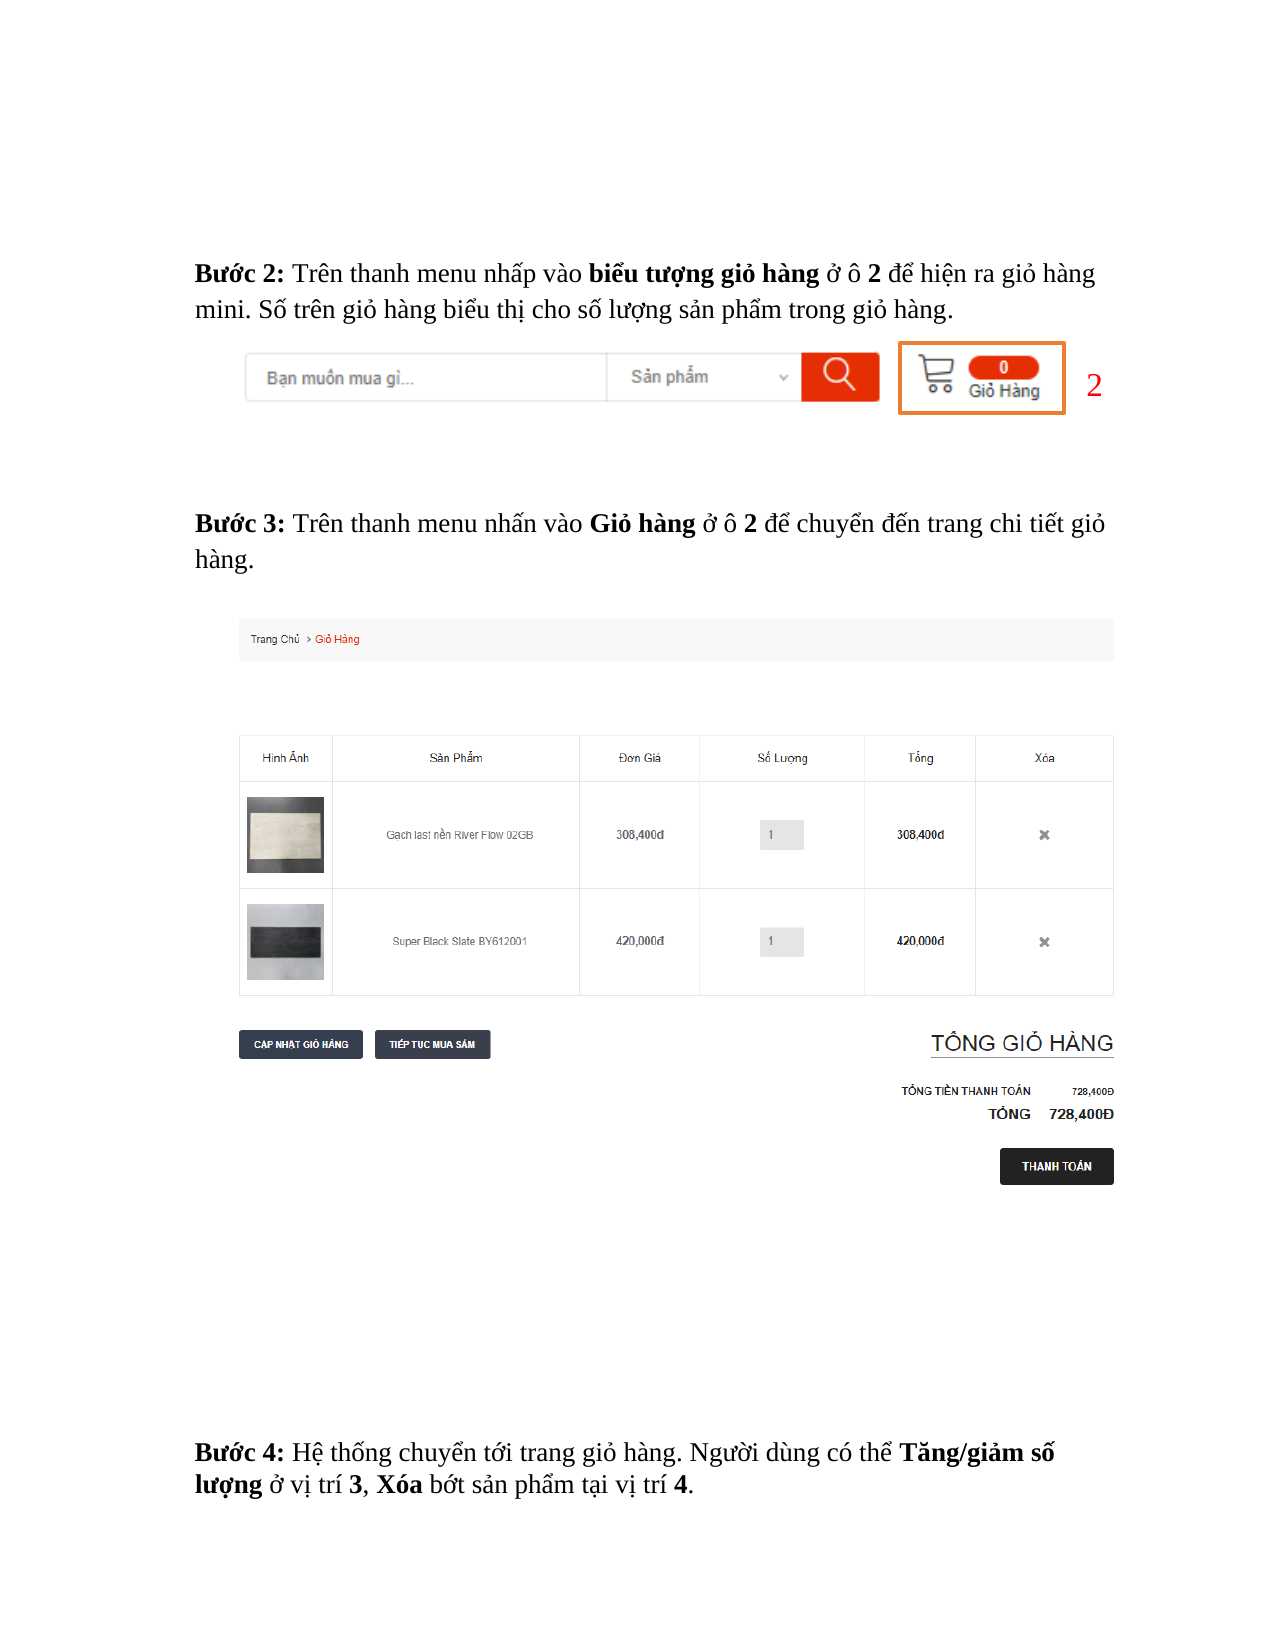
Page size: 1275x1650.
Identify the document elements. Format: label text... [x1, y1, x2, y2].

list Bước 2: Trên thanh menu nhấp vào biểu tượng giỏ hàng ở ô 2 để hiện ra giỏ hàng mini. Số trên giỏ hàng biểu thị cho số lượng sản phẩm trong giỏ hàng. [194, 257, 1125, 324]
list Bước 3: Trên thanh menu nhấn vào Giỏ hàng ở ô 2 để chuyển đến trang chi tiết giỏ hàng. [194, 507, 1125, 574]
picture [194, 614, 1170, 1214]
picture [220, 334, 1052, 418]
picture [902, 345, 1052, 411]
list Bước 4: Hệ thống chuyển tới trang giỏ hàng. Người dùng có thể Tăng/giảm số lượng ở vị trí 3, Xóa bớt sản phẩm tại vị trí 4. [194, 1437, 1125, 1499]
